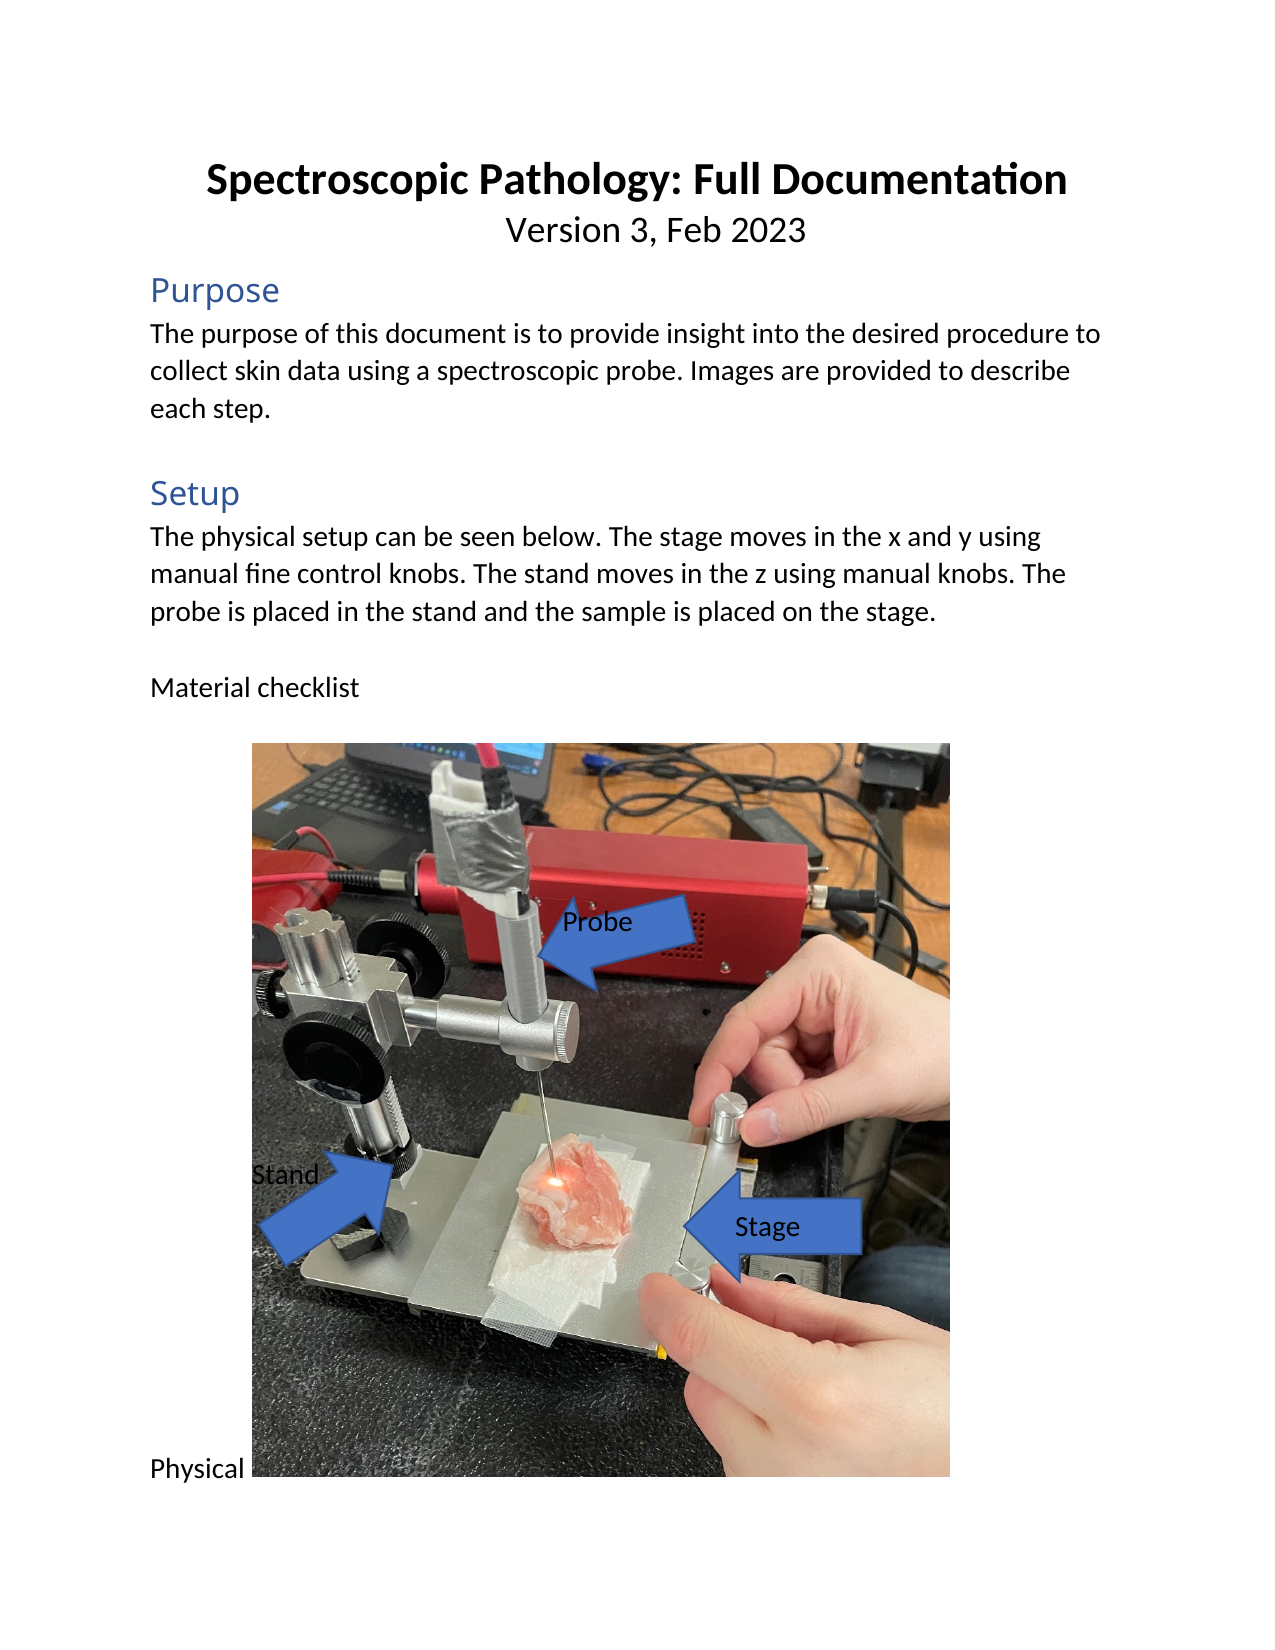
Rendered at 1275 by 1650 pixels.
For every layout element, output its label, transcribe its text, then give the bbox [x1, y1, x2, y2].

text The physical setup can be seen below. The stage moves in the x and y using manual fine control knobs. The stand moves in the z using manual knobs. The probe is placed in the stand and the sample is placed on the stage. [150, 518, 1125, 629]
subtitle Purpose [150, 267, 1125, 312]
text The purpose of this document is to provide insight into the desired procedure to collect skin data using a spectroscopic probe. Images are provided to describe each step. [150, 315, 1125, 426]
text Version 3, Feb 2023 [187, 206, 1125, 252]
picture [252, 743, 950, 1477]
subtitle Setup [150, 470, 1125, 515]
text Material checklist [150, 669, 1125, 704]
text Spectroscopic Pathology: Full Documentation [150, 150, 1125, 206]
